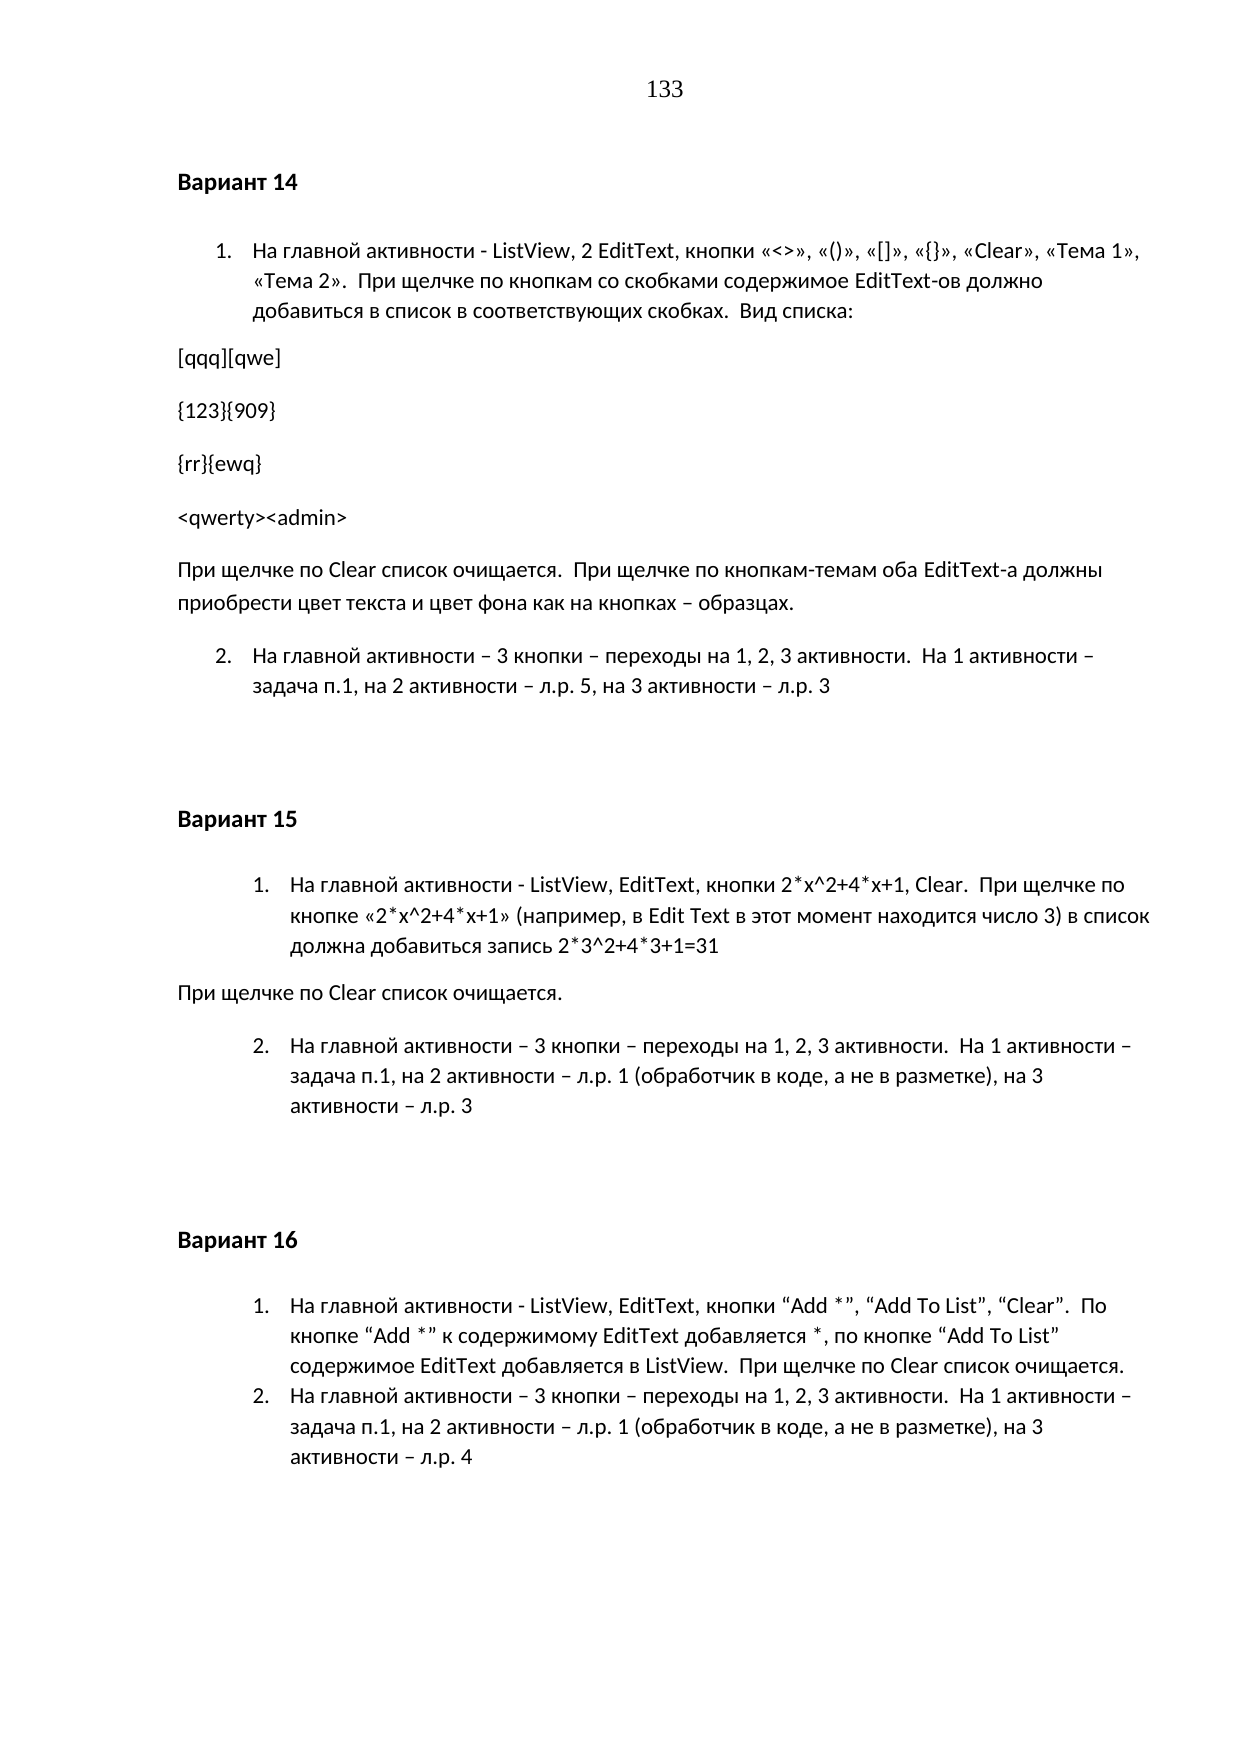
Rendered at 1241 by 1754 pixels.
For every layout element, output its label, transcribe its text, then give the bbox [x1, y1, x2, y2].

list На главной активности – 3 кнопки – переходы на 1, 2, 3 активности. На 1 активности – задача п.1, на 2 активности – л.р. 5, на 3 активности – л.р. 3 [215, 641, 1152, 699]
list На главной активности – 3 кнопки – переходы на 1, 2, 3 активности. На 1 активности – задача п.1, на 2 активности – л.р. 1 (обработчик в коде, а не в разметке), на 3 активности – л.р. 3 [252, 1031, 1152, 1119]
text {123}{909} [177, 397, 1152, 424]
text [qqq][qwe] [177, 343, 1152, 372]
list Вариант 14 [177, 166, 1152, 197]
list Вариант 16 [177, 1224, 1152, 1254]
list На главной активности - ListView, EditText, кнопки “Add *”, “Add To List”, “Clear”. По кнопке “Add *” к содержимому EditText добавляется *, по кнопке “Add To List” содержимое EditText добавляется в ListView. При щелчке по Clear список очищается. [252, 1291, 1152, 1379]
list На главной активности - ListView, 2 EditText, кнопки «<>», «()», «[]», «{}», «Clear», «Тема 1», «Тема 2». При щелчке по кнопкам со скобками содержимое EditText-ов должно добавиться в список в соответствующих скобках. Вид списка: [215, 236, 1152, 325]
list На главной активности - ListView, EditText, кнопки 2*x^2+4*x+1, Clear. При щелчке по кнопке «2*x^2+4*x+1» (например, в Edit Text в этот момент находится число 3) в список должна добавиться запись 2*3^2+4*3+1=31 [252, 871, 1152, 959]
text При щелчке по Clear список очищается. [177, 978, 1152, 1006]
text <qwerty><admin> [177, 503, 1152, 531]
text При щелчке по Clear список очищается. При щелчке по кнопкам-темам оба EditText-а должны приобрести цвет текста и цвет фона как на кнопках – образцах. [177, 556, 1152, 616]
list На главной активности – 3 кнопки – переходы на 1, 2, 3 активности. На 1 активности – задача п.1, на 2 активности – л.р. 1 (обработчик в коде, а не в разметке), на 3 активности – л.р. 4 [252, 1382, 1152, 1470]
text {rr}{ewq} [177, 449, 1152, 478]
list Вариант 15 [177, 803, 1152, 834]
